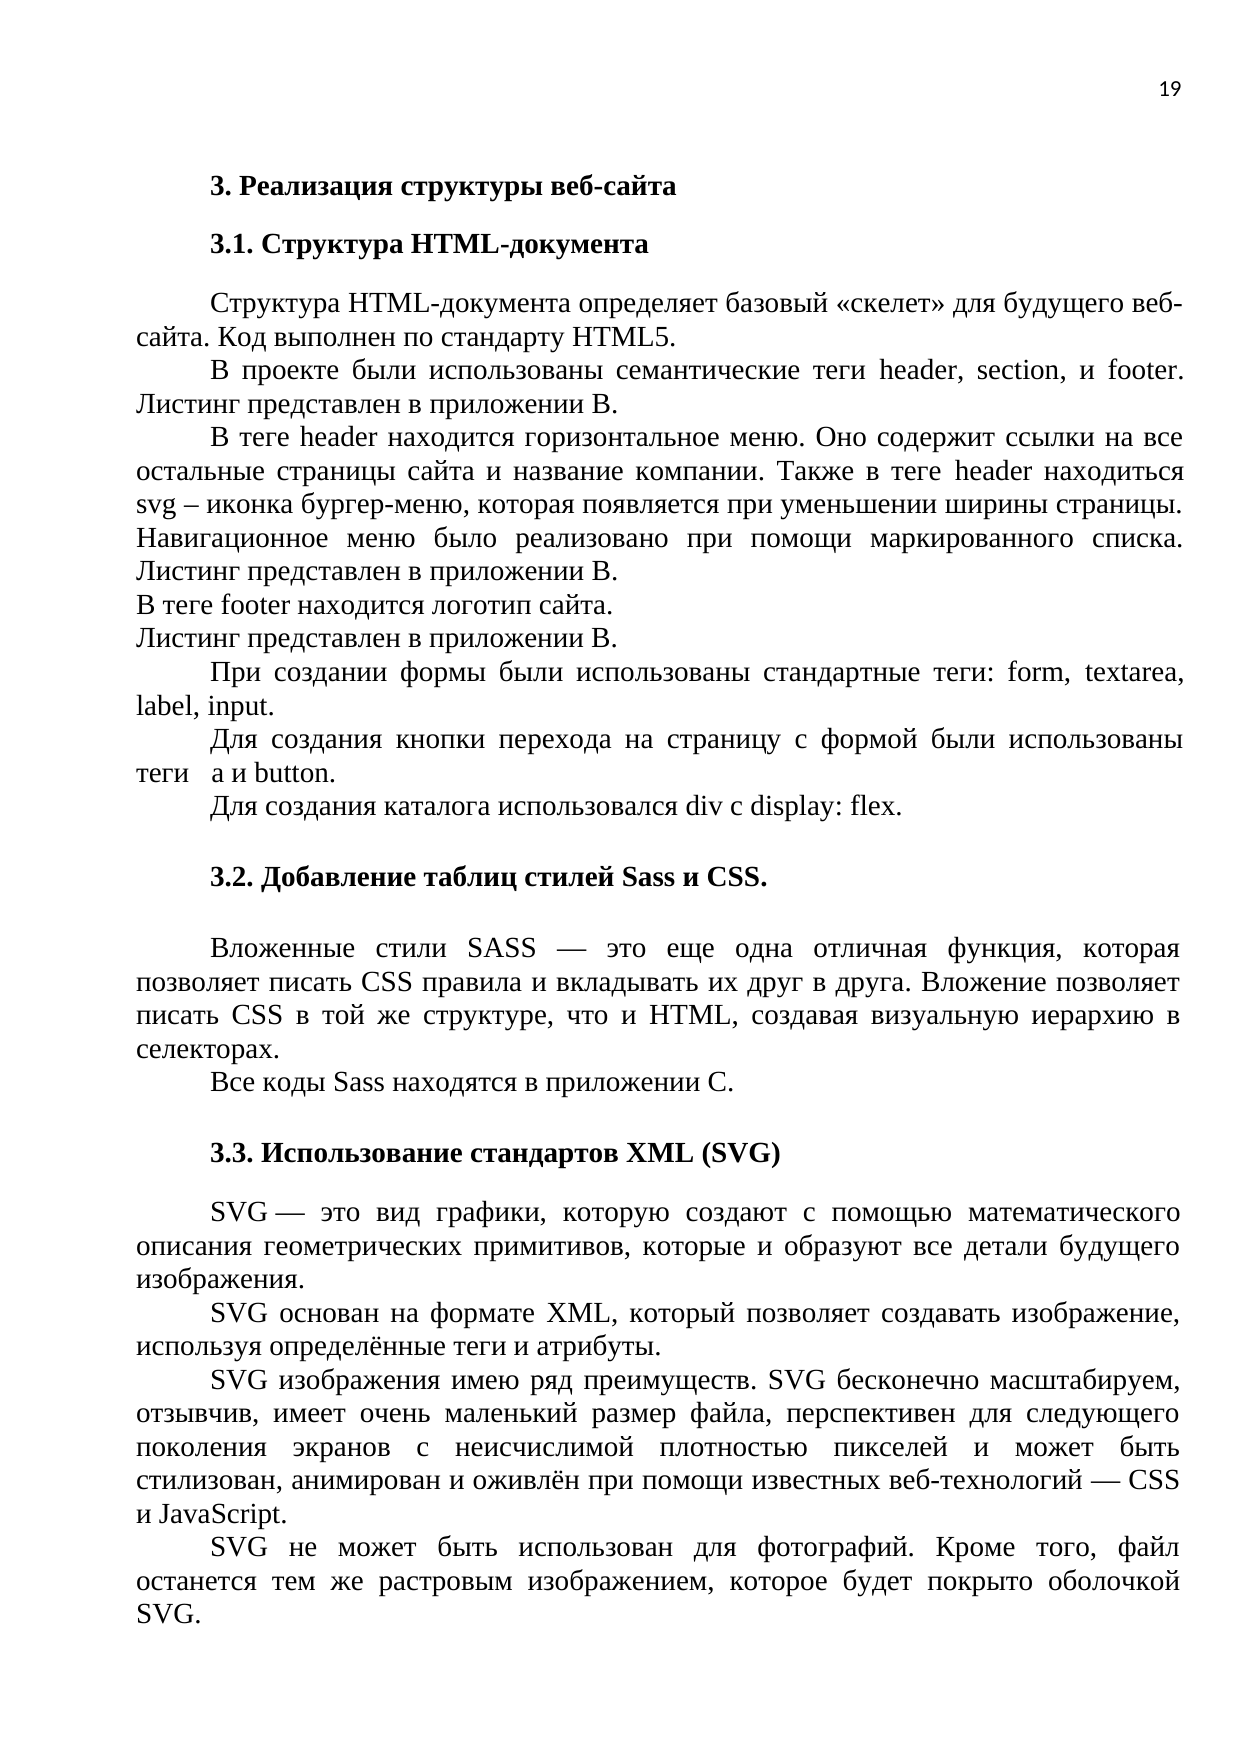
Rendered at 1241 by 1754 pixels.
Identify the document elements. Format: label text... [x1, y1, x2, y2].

text Структура HTML-документа определяет базовый «скелет» для будущего веб-сайта. Код выполнен по стандарту HTML5. [136, 285, 1184, 352]
text Листинг представлен в приложении В. [136, 621, 1184, 654]
text SVG — это вид графики, которую создают с помощью математического описания геометрических примитивов, которые и образуют все детали будущего изображения. [136, 1194, 1181, 1295]
text 3.2. Добавление таблиц стилей Sass и CSS. [136, 859, 1181, 893]
text В теге footer находится логотип сайта. [136, 587, 1184, 621]
text Вложенные стили SASS — это еще одна отличная функция, которая позволяет писать CSS правила и вкладывать их друг в друга. Вложение позволяет писать CSS в той же структуре, что и HTML, создавая визуальную иерархию в селекторах. [136, 930, 1181, 1064]
text Все коды Sass находятся в приложении С. [136, 1064, 1181, 1098]
text 3. Реализация структуры веб-сайта [136, 168, 1181, 202]
text Для создания кнопки перехода на страницу с формой были использованы теги a и button. [136, 721, 1184, 788]
text В проекте были использованы семантические теги header, section, и footer. Листинг представлен в приложении В. [136, 352, 1184, 419]
text При создании формы были использованы стандартные теги: form, textarea, label, input. [136, 654, 1184, 721]
text В теге header находится горизонтальное меню. Оно содержит ссылки на все остальные страницы сайта и название компании. Также в теге header находиться svg – иконка бургер-меню, которая появляется при уменьшении ширины страницы. Навигационное меню было реализовано при помощи маркированного списка. Листинг представлен в приложении В. [136, 419, 1184, 587]
text 3.3. Использование стандартов XML (SVG) [136, 1136, 1181, 1169]
text 3.1. Структура HTML-документа [136, 227, 1181, 260]
text SVG не может быть использован для фотографий. Кроме того, файл останется тем же растровым изображением, которое будет покрыто оболочкой SVG. [136, 1529, 1181, 1630]
text SVG основан на формате XML, который позволяет создавать изображение, используя определённые теги и атрибуты. [136, 1295, 1181, 1362]
text SVG изображения имею ряд преимуществ. SVG бесконечно масштабируем, отзывчив, имеет очень маленький размер файла, перспективен для следующего поколения экранов с неисчислимой плотностью пикселей и может быть стилизован, анимирован и оживлён при помощи известных веб-технологий — CSS и JavaScript. [136, 1362, 1181, 1529]
text Для создания каталога использовался div с display: fleх. [136, 788, 1184, 822]
